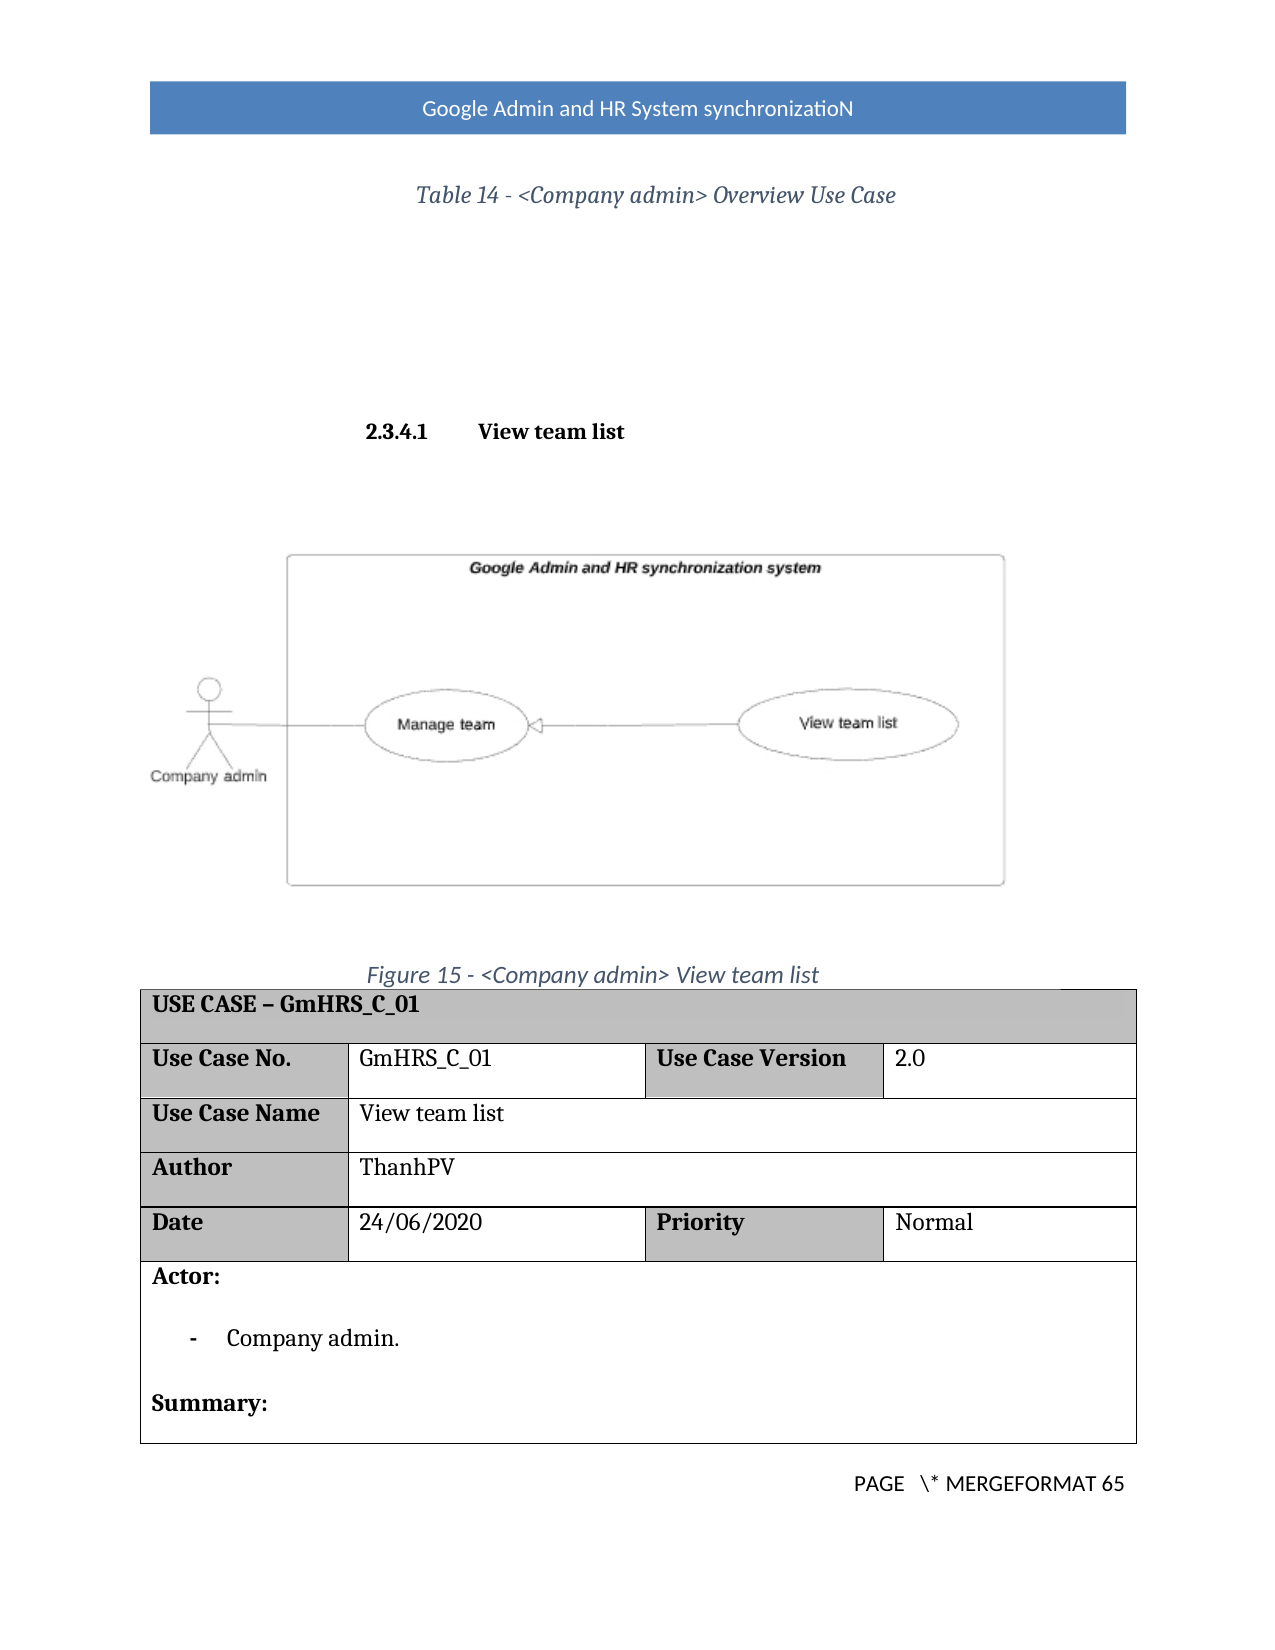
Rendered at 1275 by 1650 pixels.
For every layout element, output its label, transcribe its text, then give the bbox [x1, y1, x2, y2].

table_cell GmHRS_C_01 [349, 1044, 645, 1097]
table_cell Priority [646, 1208, 883, 1261]
table_cell Date [141, 1208, 348, 1261]
picture [124, 509, 1061, 921]
table_cell Use Case Version [646, 1044, 883, 1097]
text Table 14 - <Company admin> Overview Use Case [187, 181, 1125, 209]
table_cell View team list [349, 1099, 1136, 1152]
table_cell 2.0 [884, 1044, 1136, 1097]
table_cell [141, 1262, 1136, 1443]
table_cell 24/06/2020 [349, 1208, 645, 1261]
table_header USE CASE – GmHRS_C_01 [141, 990, 1136, 1043]
table_cell Use Case Name [141, 1099, 348, 1152]
subtitle View team list [366, 419, 1125, 445]
table_cell Author [141, 1153, 348, 1206]
table_cell Normal [884, 1208, 1136, 1261]
table_cell Use Case No. [141, 1044, 348, 1097]
table_cell ThanhPV [349, 1153, 1136, 1206]
